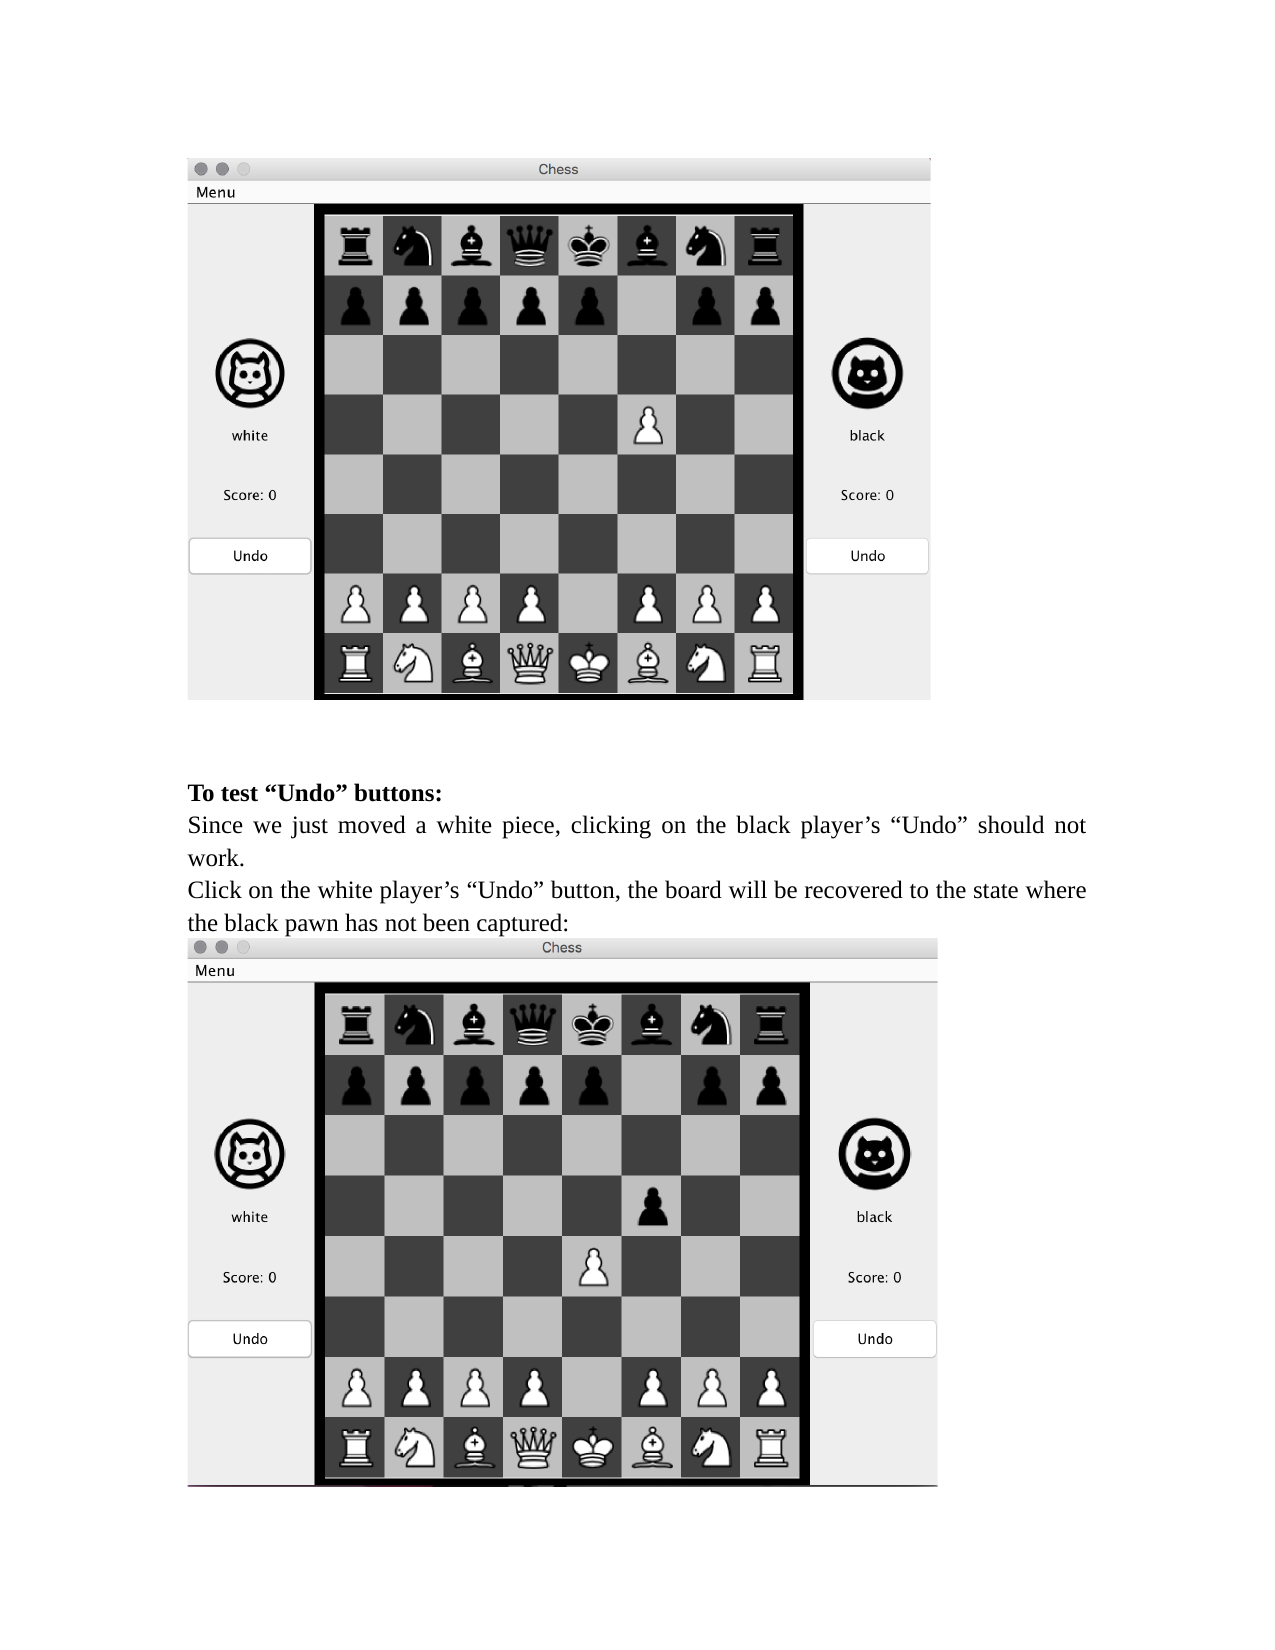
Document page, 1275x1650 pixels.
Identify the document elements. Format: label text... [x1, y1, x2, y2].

picture [187, 938, 938, 1487]
picture [187, 158, 931, 700]
text Click on the white player’s “Undo” button, the board will be recovered to the state where the black pawn has not been captured: [187, 874, 1087, 939]
text Since we just moved a white piece, clicking on the black player’s “Undo” should not work. [187, 809, 1087, 874]
text To test “Undo” buttons: [187, 776, 1087, 809]
